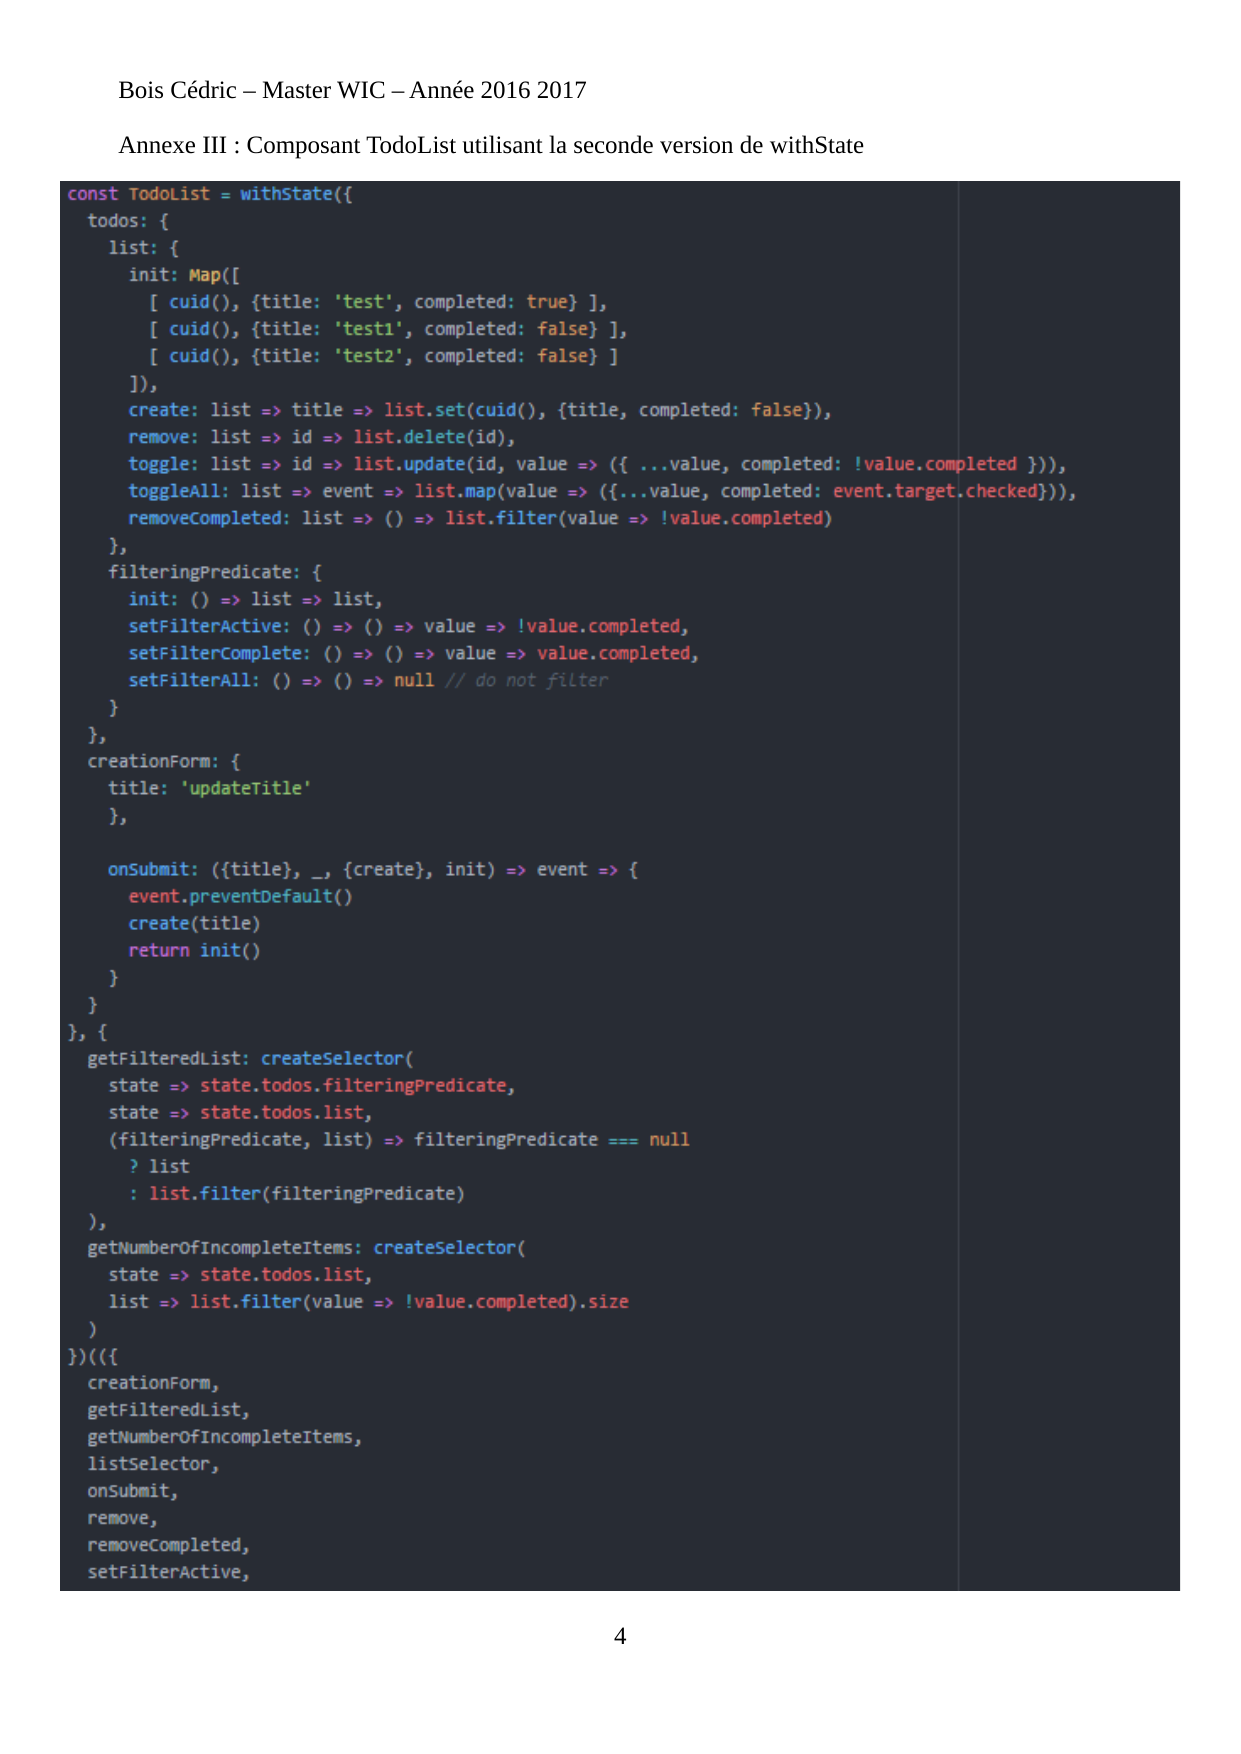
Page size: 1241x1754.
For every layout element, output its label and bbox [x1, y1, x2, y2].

picture [60, 181, 1181, 1591]
